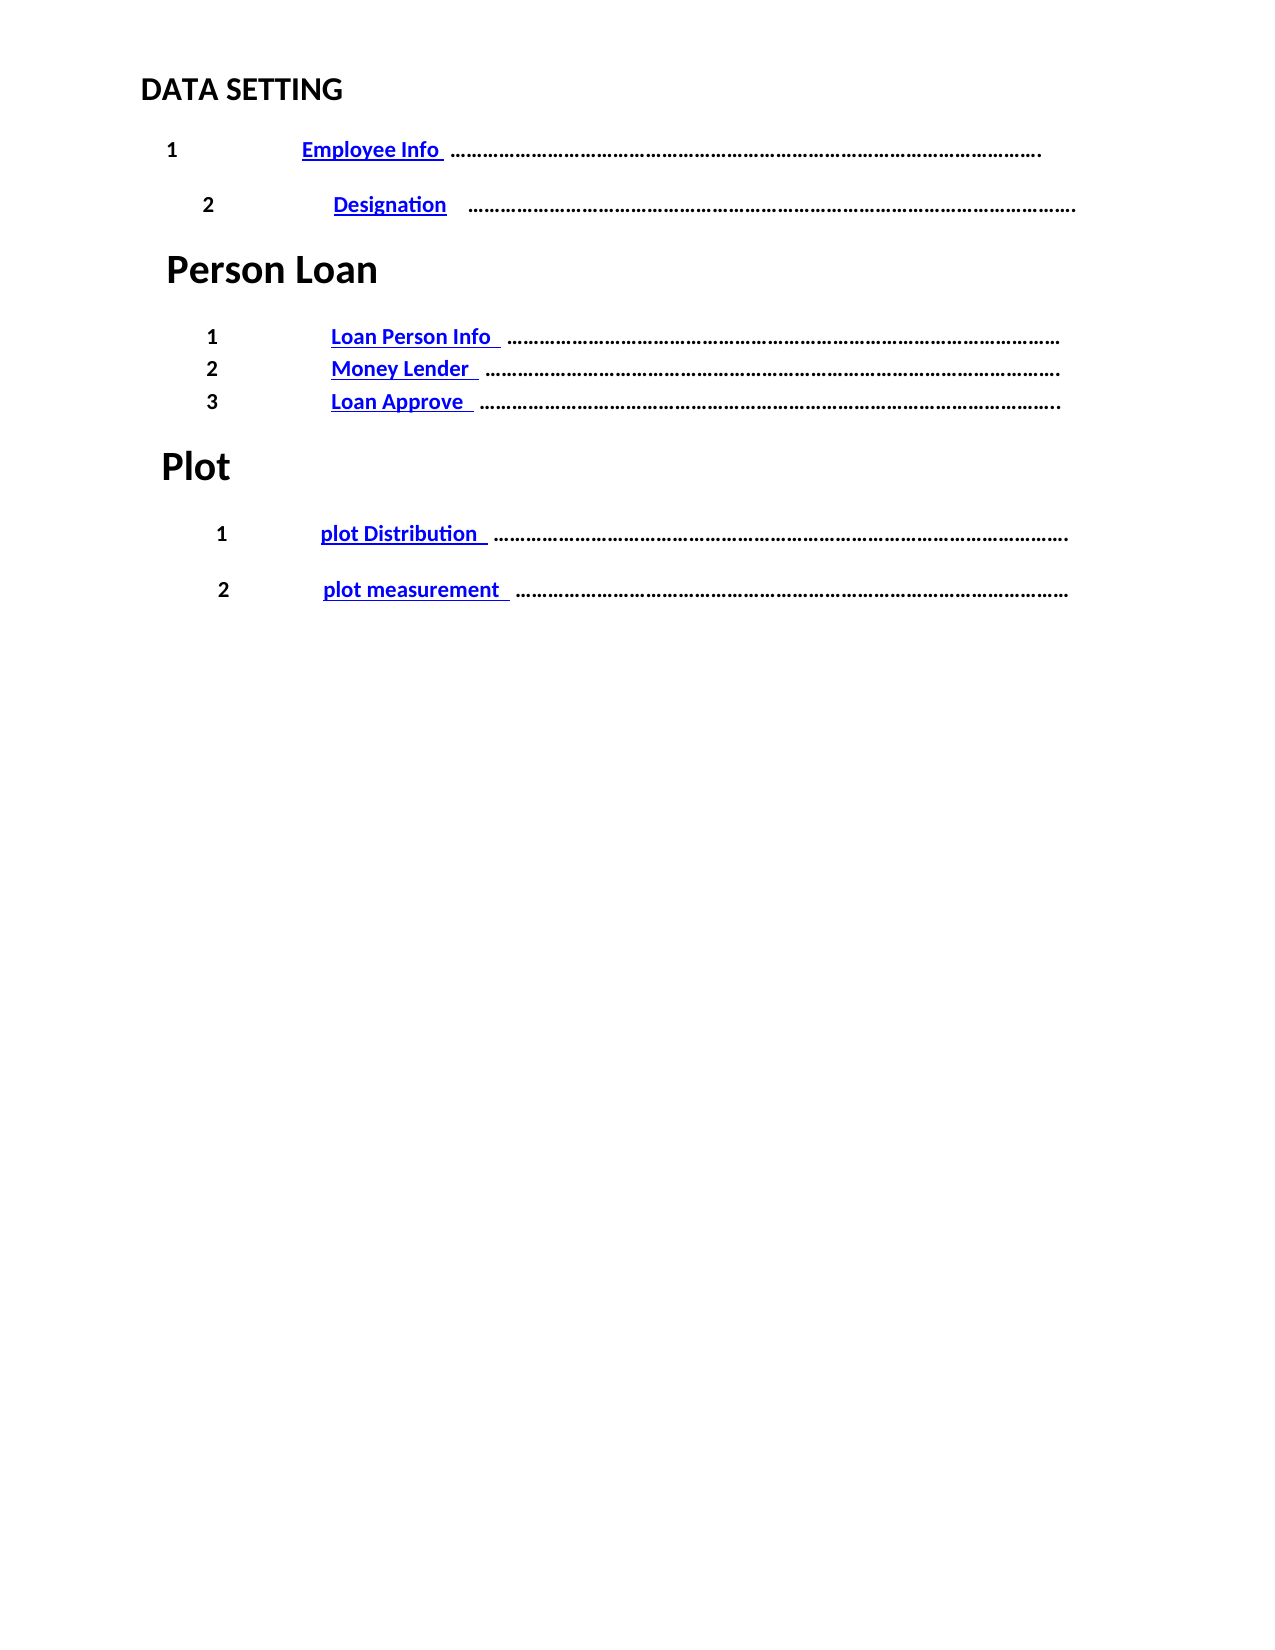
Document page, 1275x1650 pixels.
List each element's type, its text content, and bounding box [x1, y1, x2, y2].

text 2 Designation …………………………………………………………………………………………………. [141, 190, 1125, 218]
text 1 plot Distribution ……………………………………………………………………………………………. [141, 519, 1125, 547]
list Loan Person Info ………………………………………………………………………………………… [206, 322, 1125, 350]
text 1 Employee Info ………………………………………………………………………………………………. [141, 135, 1125, 163]
text Person Loan [141, 243, 1125, 294]
list Loan Approve …………………………………………………………………………………………….. [206, 387, 1125, 415]
text DATA SETTING [141, 68, 1125, 108]
text Plot [141, 440, 1125, 491]
text 2 plot measurement ………………………………………………………………………………………… [141, 576, 1125, 603]
list Money Lender ……………………………………………………………………………………………. [206, 354, 1125, 383]
